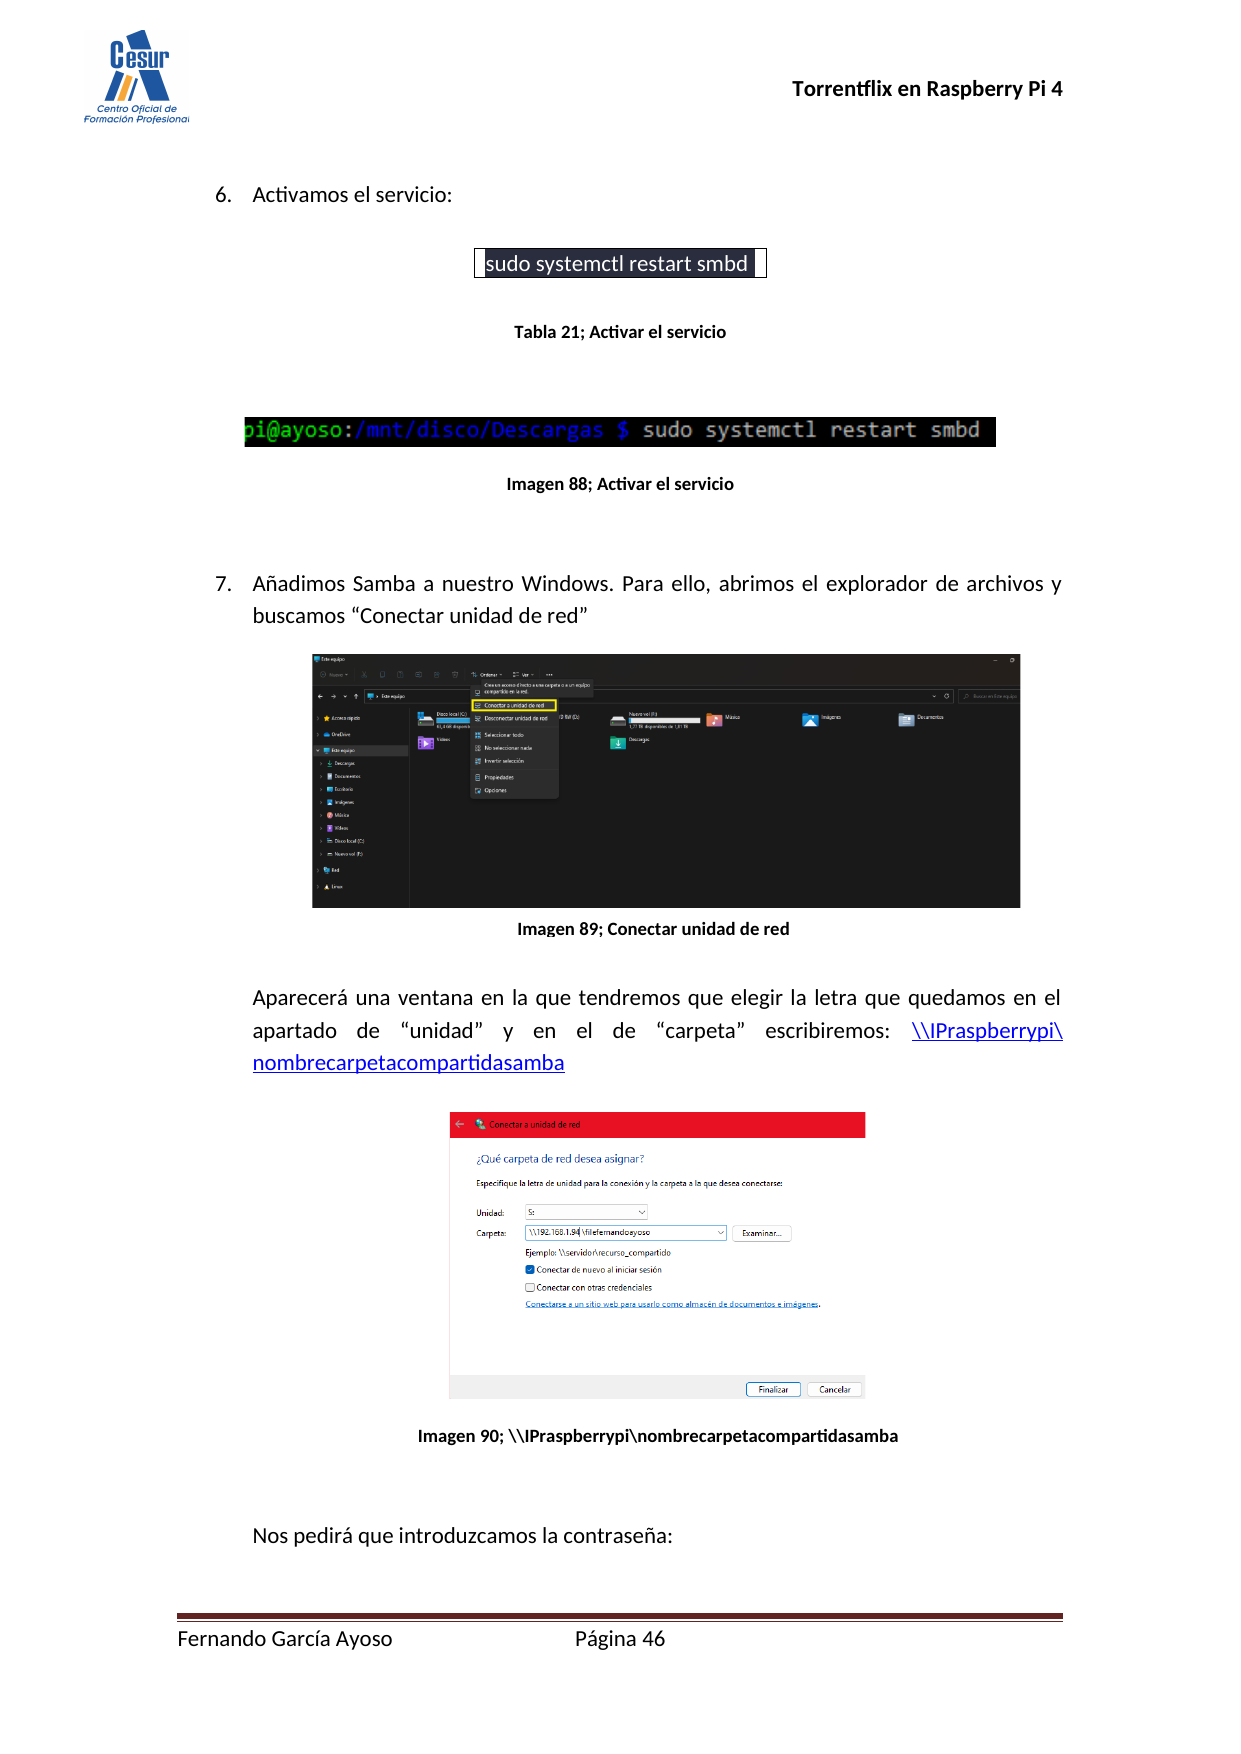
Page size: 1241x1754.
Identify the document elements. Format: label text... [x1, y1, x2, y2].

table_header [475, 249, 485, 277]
picture [84, 30, 190, 124]
text Imagen 88; Activar el servicio [177, 472, 1063, 495]
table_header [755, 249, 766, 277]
text Imagen 90; \\IPraspberrypi\nombrecarpetacompartidasamba [177, 1424, 1063, 1447]
list Añadimos Samba a nuestro Windows. Para ello, abrimos el explorador de archivos y buscamos “Conectar unidad de red” [215, 569, 1063, 629]
picture [312, 654, 1021, 908]
text Tabla 21; Activar el servicio [177, 320, 1063, 343]
picture [244, 417, 996, 447]
list Nos pedirá que introduzcamos la contraseña: [252, 1521, 1063, 1549]
list Aparecerá una ventana en la que tendremos que elegir la letra que quedamos en el apartado de “unidad” y en el de “carpeta” escribiremos: \\IPraspberrypi\nombrecarpetacompartidasamba [252, 983, 1063, 1076]
list Activamos el servicio: [215, 180, 1063, 208]
picture [449, 1112, 866, 1399]
